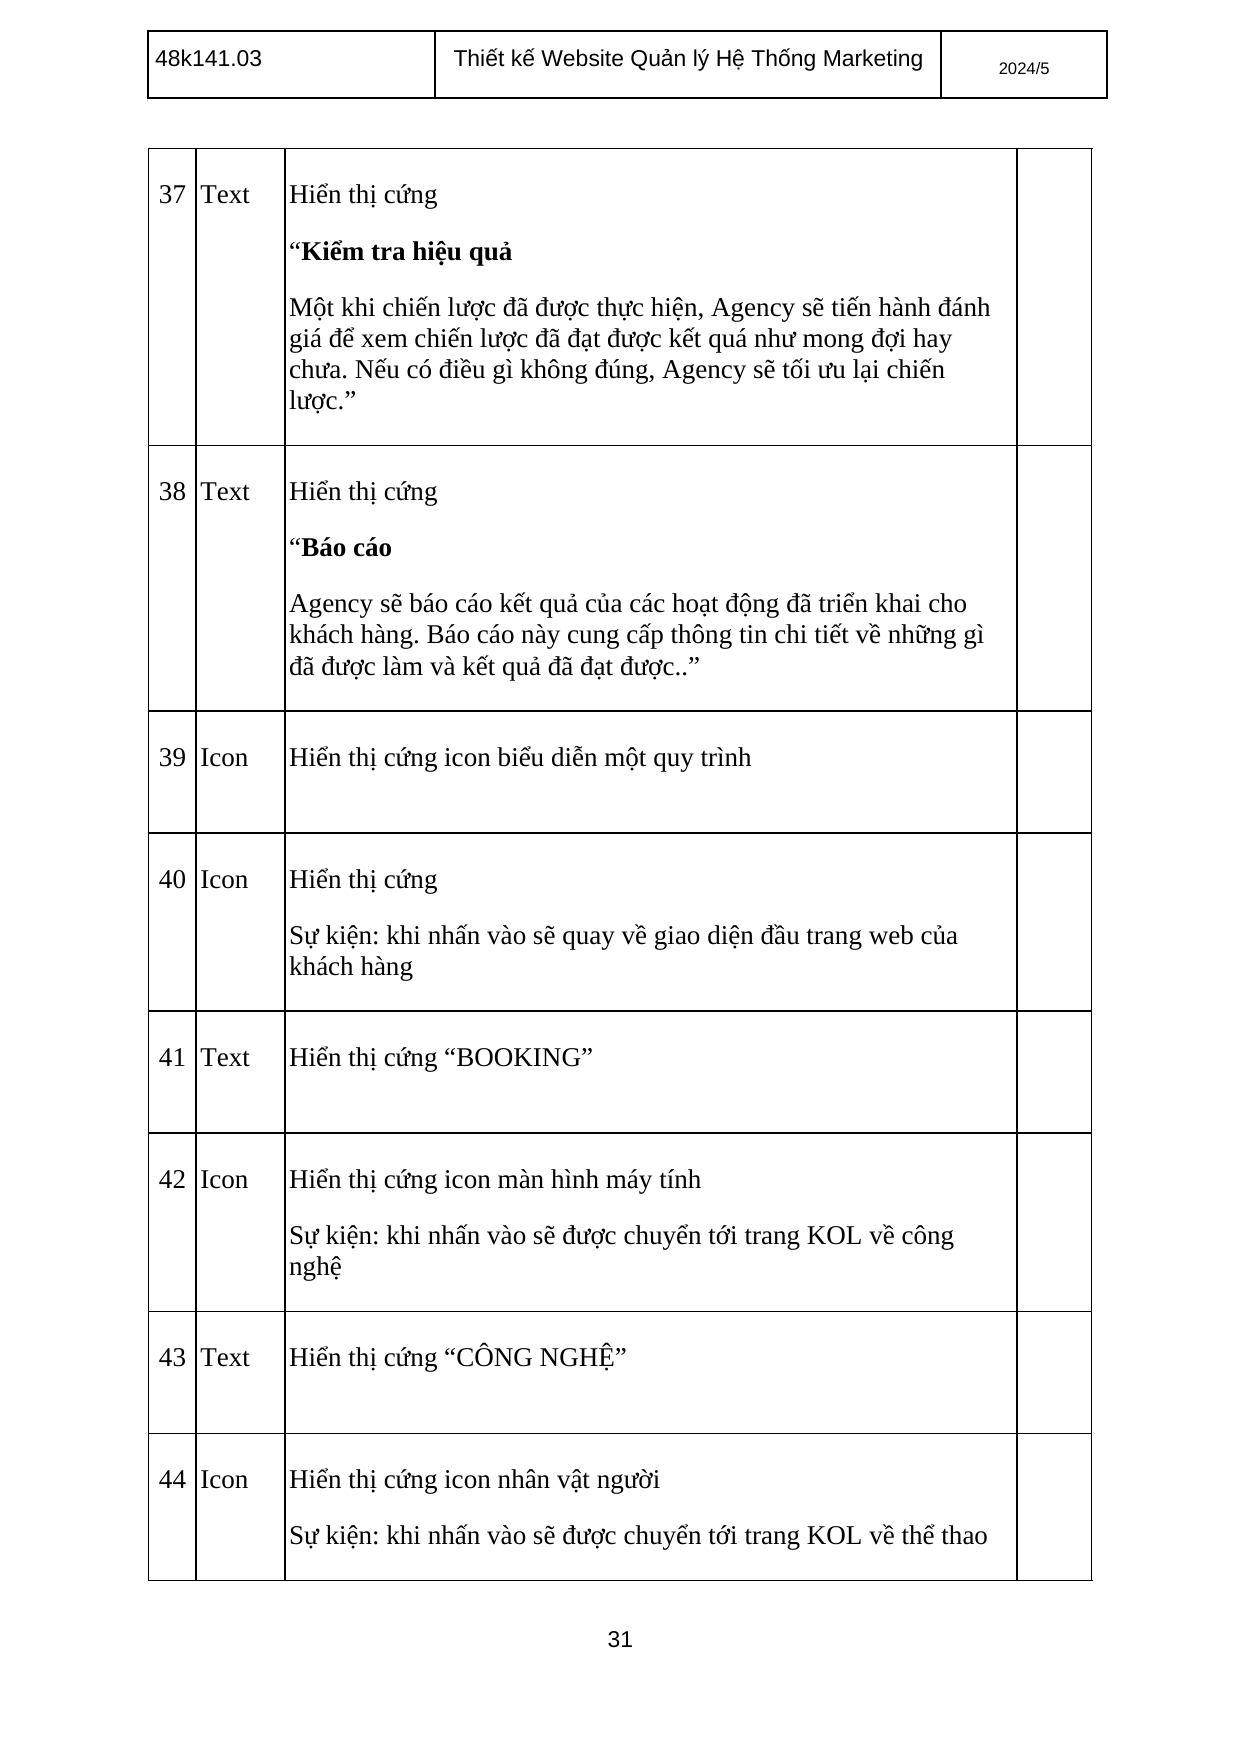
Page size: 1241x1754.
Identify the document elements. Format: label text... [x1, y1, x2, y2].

table_cell Hiển thị cứng “BOOKING” [286, 1012, 1016, 1132]
table_cell [1018, 1434, 1091, 1579]
table_cell 40 [149, 834, 195, 1010]
table_cell Hiển thị cứng “CÔNG NGHỆ” [286, 1312, 1016, 1432]
table_cell 43 [149, 1312, 195, 1432]
table_cell Text [197, 149, 284, 444]
table_cell Icon [197, 834, 284, 1010]
table_cell [1018, 1134, 1091, 1311]
table_cell [1018, 446, 1091, 710]
table_cell [1018, 149, 1091, 444]
table_cell Hiển thị cứng icon màn hình máy tính Sự kiện: khi nhấn vào sẽ được chuyển tới trang KOL về công nghệ [286, 1134, 1016, 1311]
table_cell [1018, 1012, 1091, 1132]
table_cell Hiển thị cứng icon nhân vật người Sự kiện: khi nhấn vào sẽ được chuyển tới trang KOL về thể thao [286, 1434, 1016, 1579]
table_cell Text [197, 1312, 284, 1432]
table_cell 41 [149, 1012, 195, 1132]
table_cell [1018, 1312, 1091, 1432]
table_cell 37 [149, 149, 195, 444]
table_cell Hiển thị cứng Sự kiện: khi nhấn vào sẽ quay về giao diện đầu trang web của khách hàng [286, 834, 1016, 1010]
table_cell Text [197, 1012, 284, 1132]
table_cell Hiển thị cứng “Kiểm tra hiệu quả Một khi chiến lược đã được thực hiện, Agency sẽ tiến hành đánh giá để xem chiến lược đã đạt được kết quá như mong đợi hay chưa. Nếu có điều gì không đúng, Agency sẽ tối ưu lại chiến lược.” [286, 149, 1016, 444]
table_cell Hiển thị cứng “Báo cáo Agency sẽ báo cáo kết quả của các hoạt động đã triển khai cho khách hàng. Báo cáo này cung cấp thông tin chi tiết về những gì đã được làm và kết quả đã đạt được..” [286, 446, 1016, 710]
table_cell Hiển thị cứng icon biểu diễn một quy trình [286, 712, 1016, 832]
table_cell 44 [149, 1434, 195, 1579]
table_cell Icon [197, 1134, 284, 1311]
table_cell [1018, 834, 1091, 1010]
table_cell Text [197, 446, 284, 710]
table_cell Icon [197, 1434, 284, 1579]
table_cell [1018, 712, 1091, 832]
table_cell 39 [149, 712, 195, 832]
table_cell Icon [197, 712, 284, 832]
table_cell 38 [149, 446, 195, 710]
table_cell 42 [149, 1134, 195, 1311]
